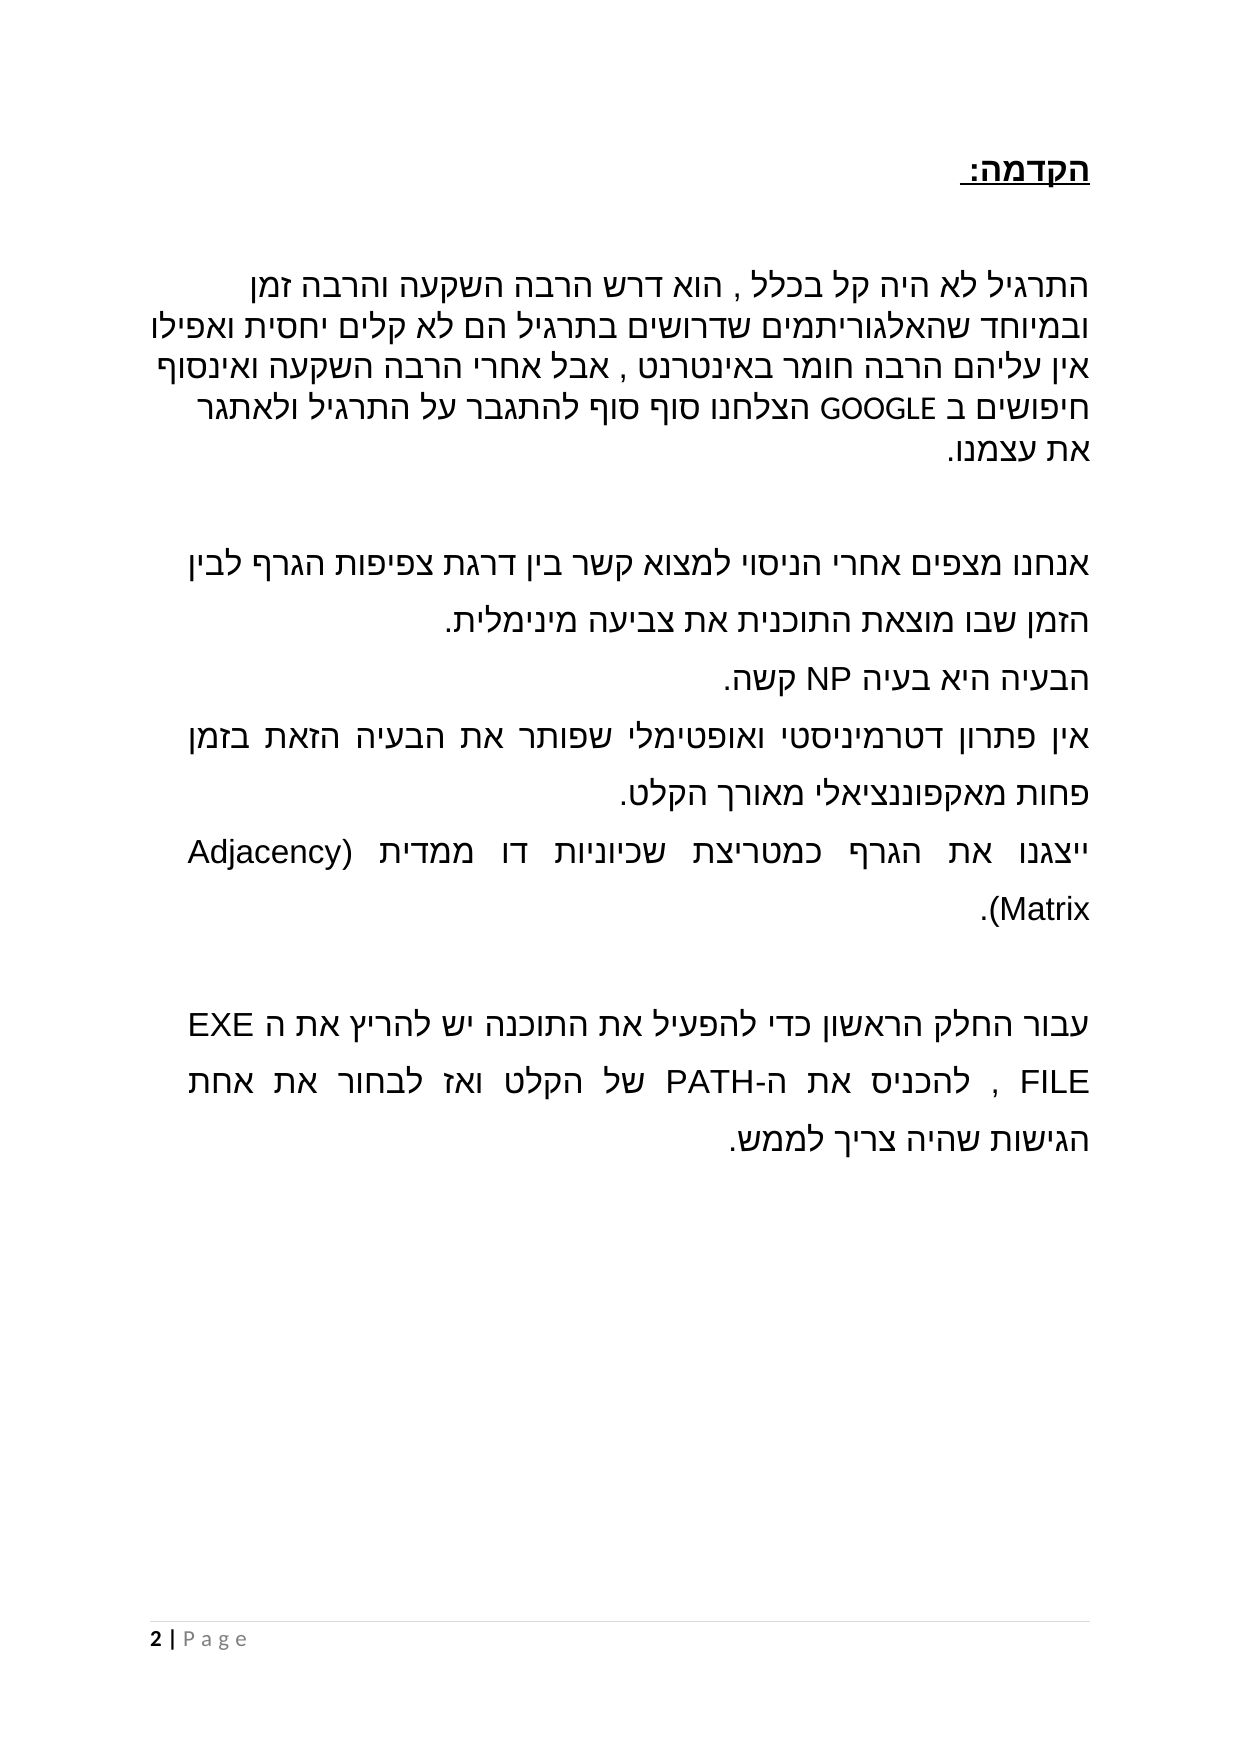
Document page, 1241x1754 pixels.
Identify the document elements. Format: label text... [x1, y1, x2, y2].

text אנחנו מצפים אחרי הניסוי למצוא קשר בין דרגת צפיפות הגרף לבין הזמן שבו מוצאת התוכנית את צביעה מינימלית. [187, 544, 1090, 640]
text התרגיל לא היה קל בכלל , הוא דרש הרבה השקעה והרבה זמן ובמיוחד שהאלגוריתמים שדרושים בתרגיל הם לא קלים יחסית ואפילו אין עליהם הרבה חומר באינטרנט , אבל אחרי הרבה השקעה ואינסוף חיפושים ב GOOGLE הצלחנו סוף סוף להתגבר על התרגיל ולאתגר את עצמנו. [150, 266, 1090, 468]
text ייצגנו את הגרף כמטריצת שכיוניות דו ממדית (Adjacency Matrix). [187, 832, 1090, 928]
text אין פתרון דטרמיניסטי ואופטימלי שפותר את הבעיה הזאת בזמן פחות מאקפוננציאלי מאורך הקלט. [187, 717, 1090, 813]
text הקדמה: [150, 150, 1090, 188]
text עבור החלק הראשון כדי להפעיל את התוכנה יש להריץ את ה EXE FILE , להכניס את ה-PATH של הקלט ואז לבחור את אחת הגישות שהיה צריך לממש. [187, 1005, 1090, 1158]
text הבעיה היא בעיה NP קשה. [187, 659, 1090, 697]
